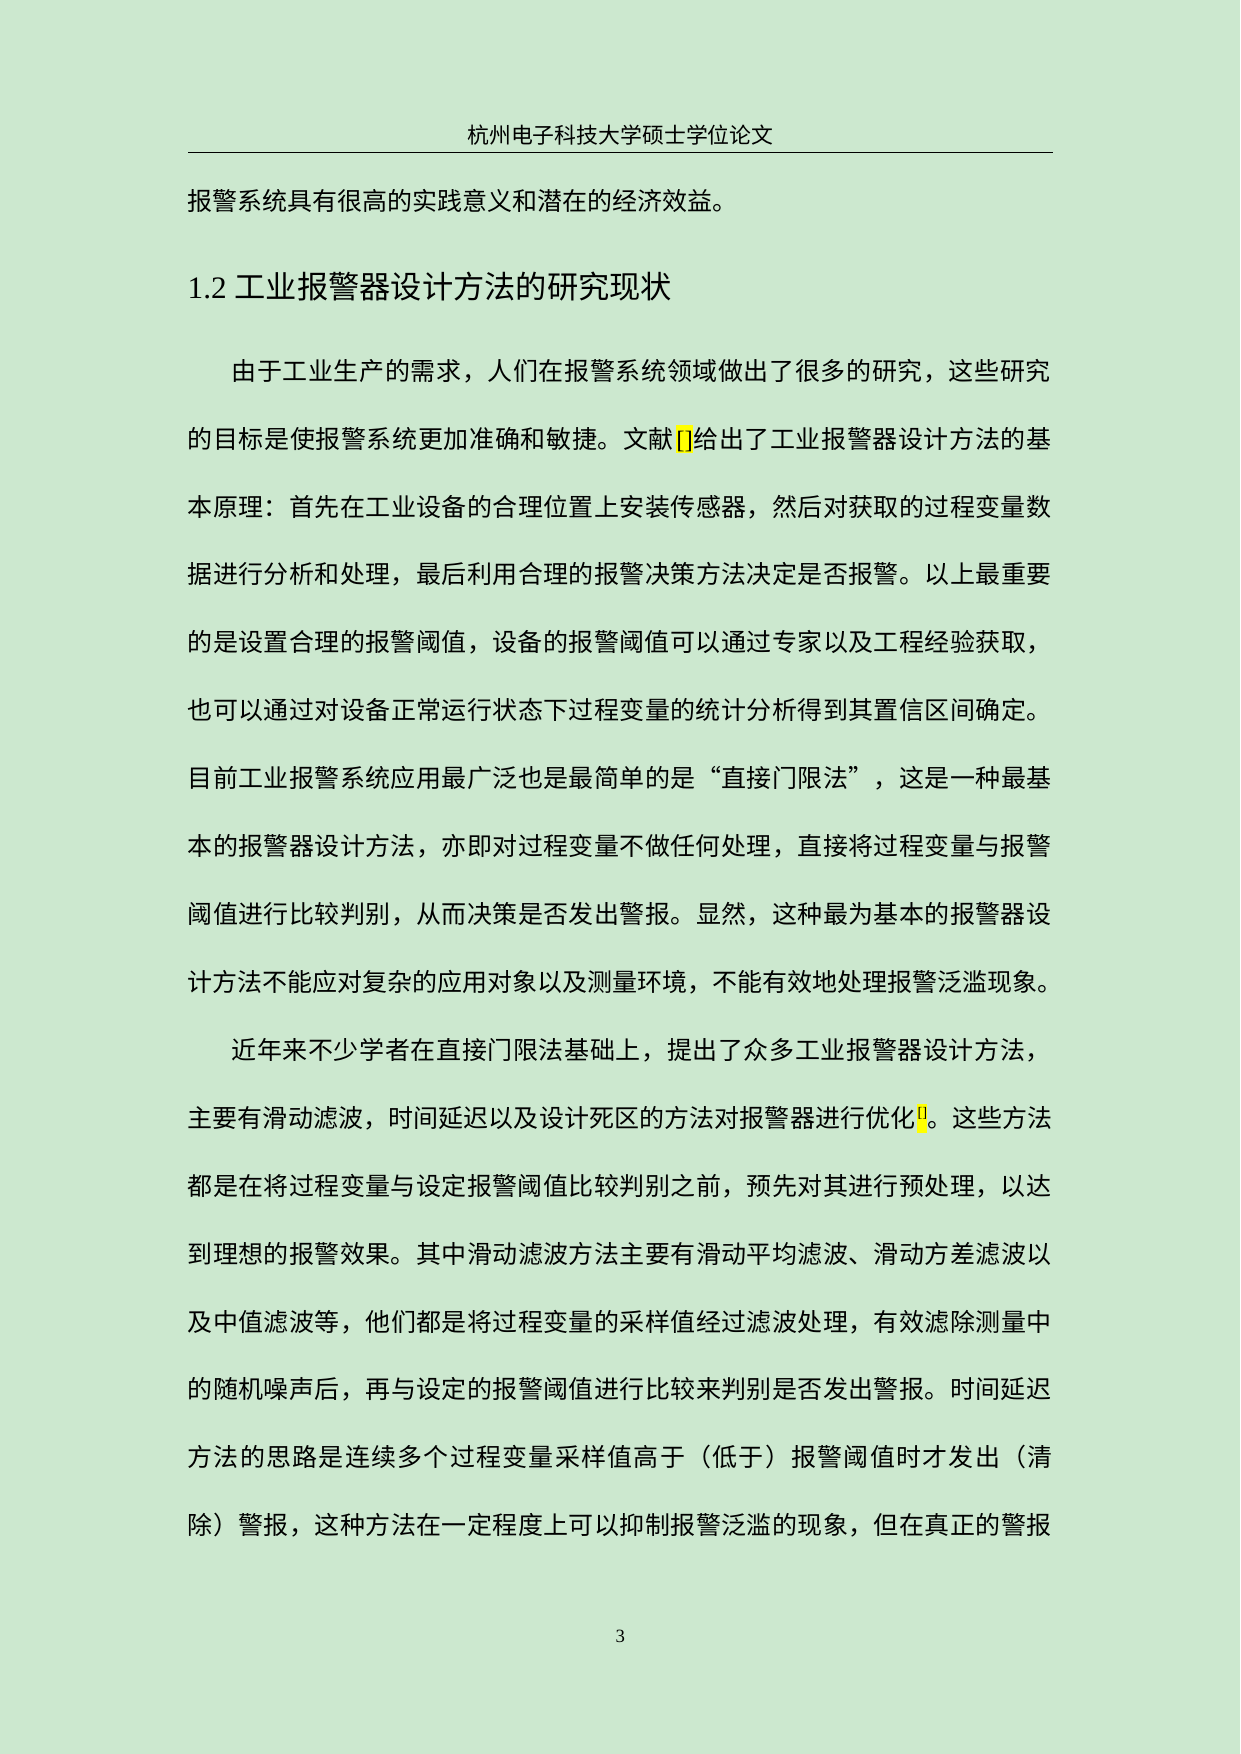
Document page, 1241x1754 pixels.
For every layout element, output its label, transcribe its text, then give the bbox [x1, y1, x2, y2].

subtitle 1.2 工业报警器设计方法的研究现状 [187, 250, 1053, 318]
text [187, 1014, 1053, 1558]
text 由于工业生产的需求，人们在报警系统领域做出了很多的研究，这些研究的目标是使报警系统更加准确和敏捷。文献[]给出了工业报警器设计方法的基本原理：首先在工业设备的合理位置上安装传感器，然后对获取的过程变量数据进行分析和处理，最后利用合理的报警决策方法决定是否报警。以上最重要的是设置合理的报警阈值，设备的报警阈值可以通过专家以及工程经验获取，也可以通过对设备正常运行状态下过程变量的统计分析得到其置信区间确定。目前工业报警系统应用最广泛也是最简单的是“直接门限法”，这是一种最基本的报警器设计方法，亦即对过程变量不做任何处理，直接将过程变量与报警阈值进行比较判别，从而决策是否发出警报。显然，这种最为基本的报警器设计方法不能应对复杂的应用对象以及测量环境，不能有效地处理报警泛滥现象。 [187, 335, 1053, 1014]
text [187, 166, 1053, 233]
